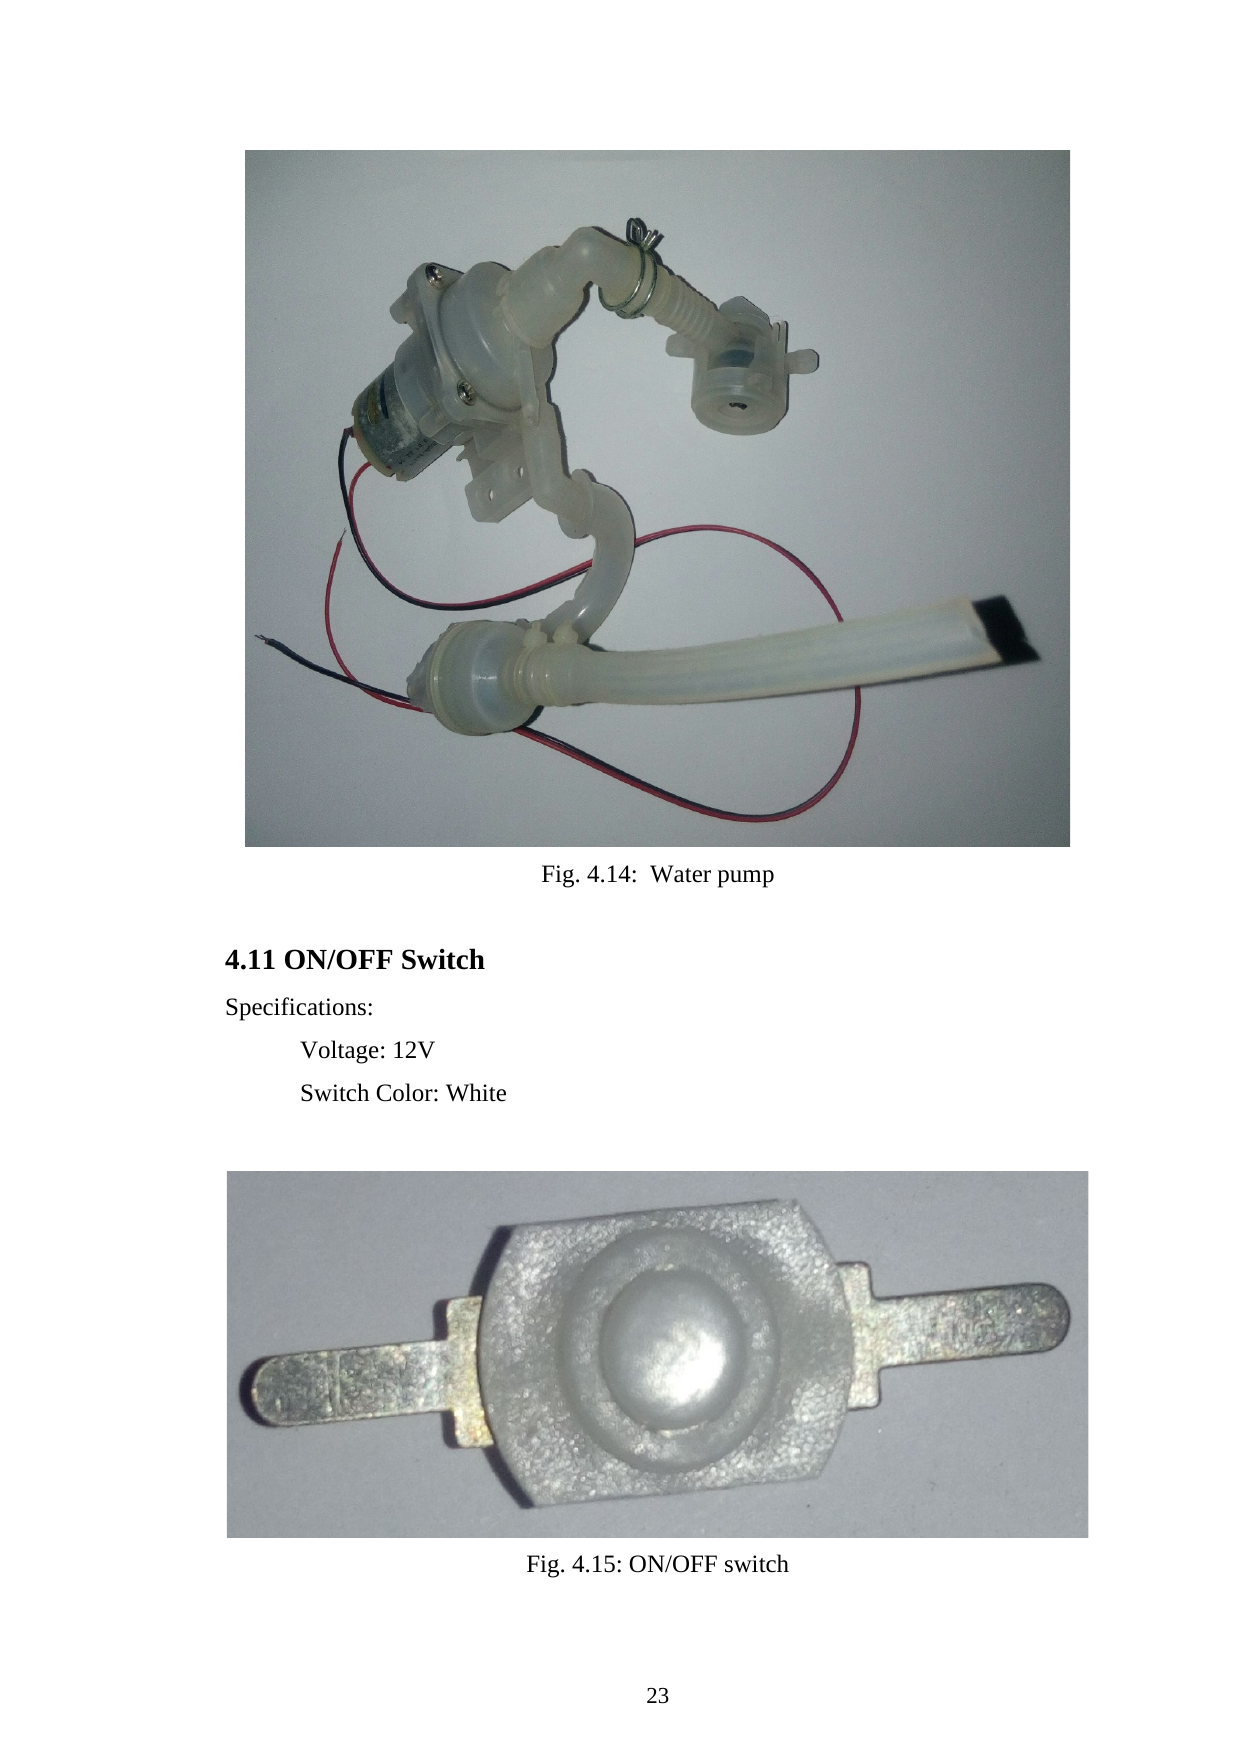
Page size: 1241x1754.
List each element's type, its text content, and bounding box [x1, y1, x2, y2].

text Switch Color: White [300, 1078, 1090, 1107]
picture [226, 1171, 1089, 1538]
text Voltage: 12V [300, 1035, 1090, 1064]
text Fig. 4.14: Water pump [225, 859, 1090, 888]
picture [245, 150, 1071, 847]
text Fig. 4.15: ON/OFF switch [225, 1549, 1090, 1578]
subtitle 4.11 ON/OFF Switch [225, 942, 1090, 975]
text Specifications: [225, 992, 1090, 1021]
